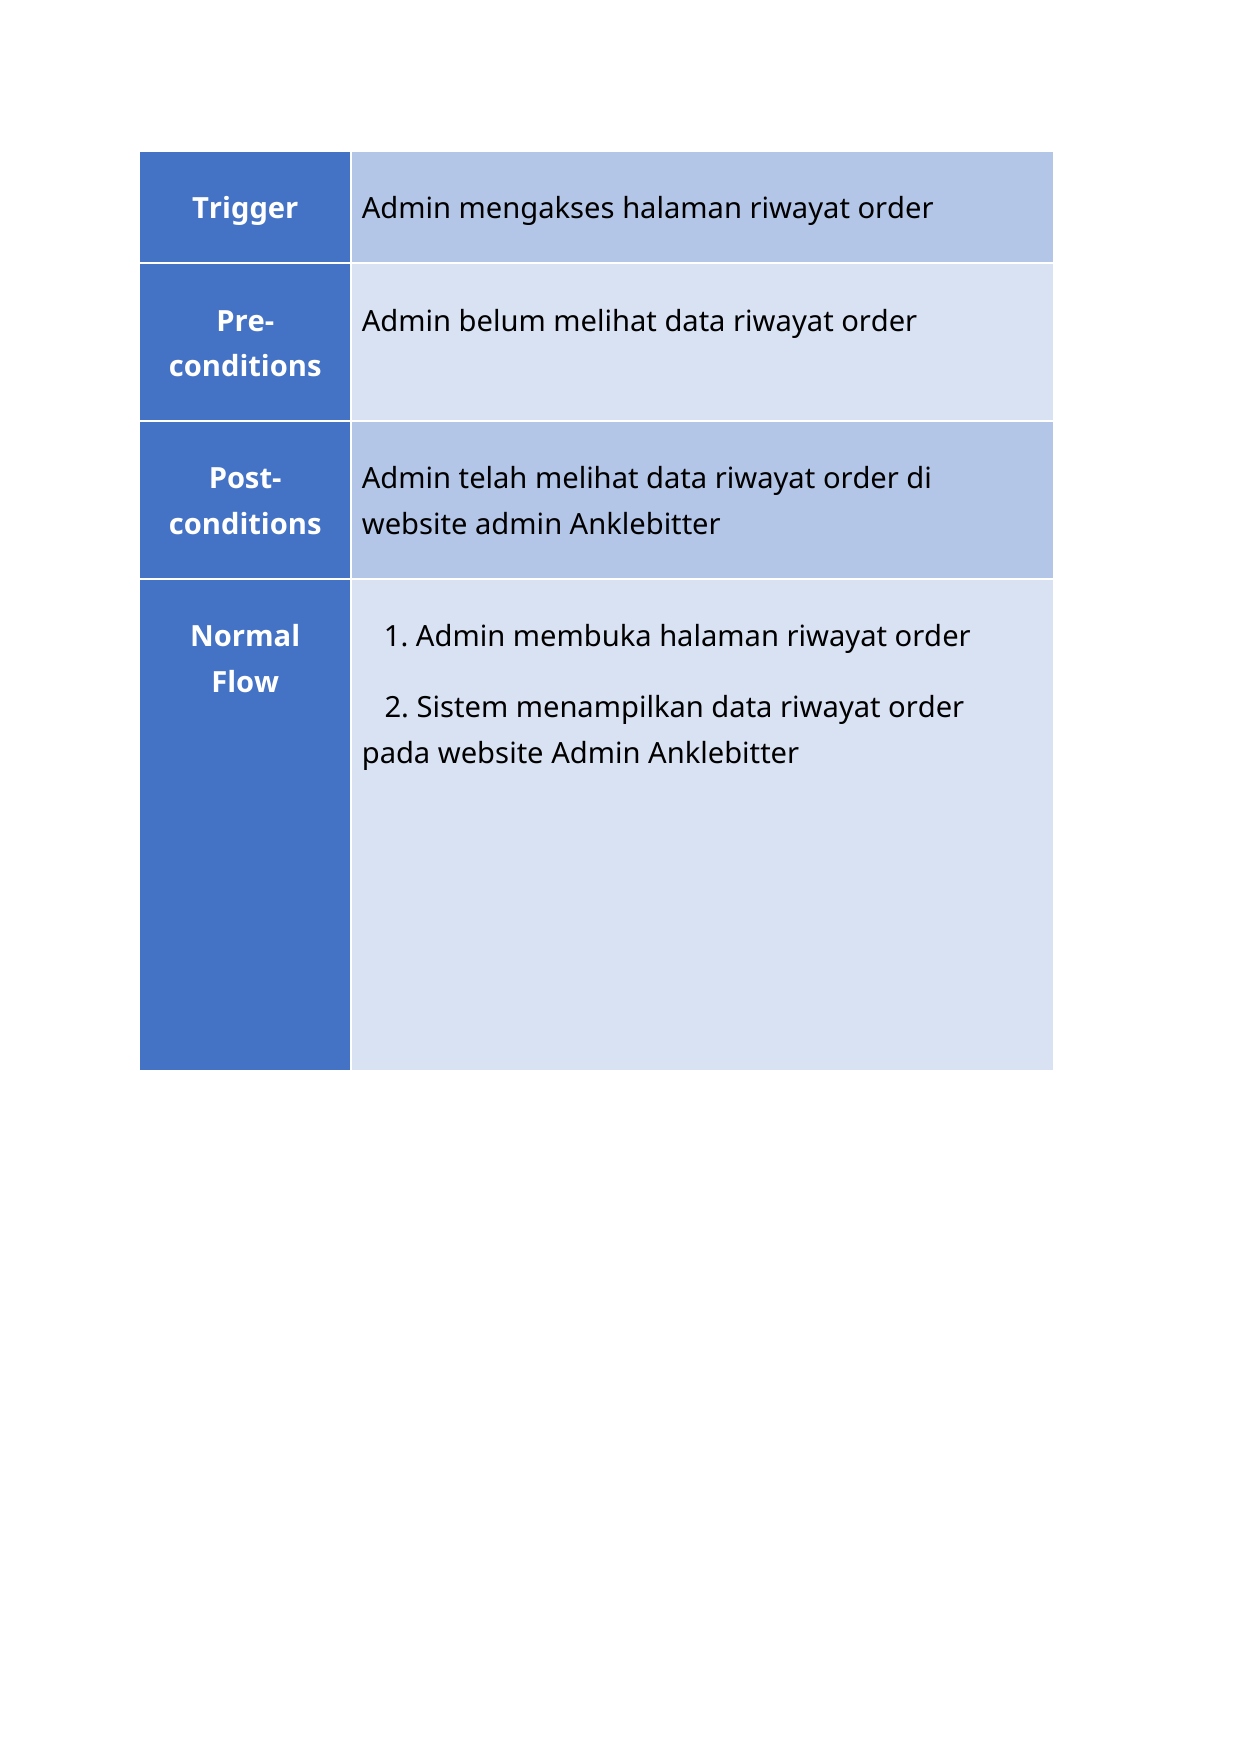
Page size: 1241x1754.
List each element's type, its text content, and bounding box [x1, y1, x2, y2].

table_cell 1. Admin membuka halaman riwayat order 2. Sistem menampilkan data riwayat order pada website Admin Anklebitter [352, 580, 1053, 1070]
table_cell Post-conditions [140, 422, 350, 578]
table_cell Normal Flow [140, 580, 350, 1070]
table_cell Trigger [140, 152, 350, 262]
table_cell Admin belum melihat data riwayat order [352, 264, 1053, 420]
table_cell Admin mengakses halaman riwayat order [352, 152, 1053, 262]
table_cell Pre-conditions [140, 264, 350, 420]
table_cell Admin telah melihat data riwayat order di website admin Anklebitter [352, 422, 1053, 578]
